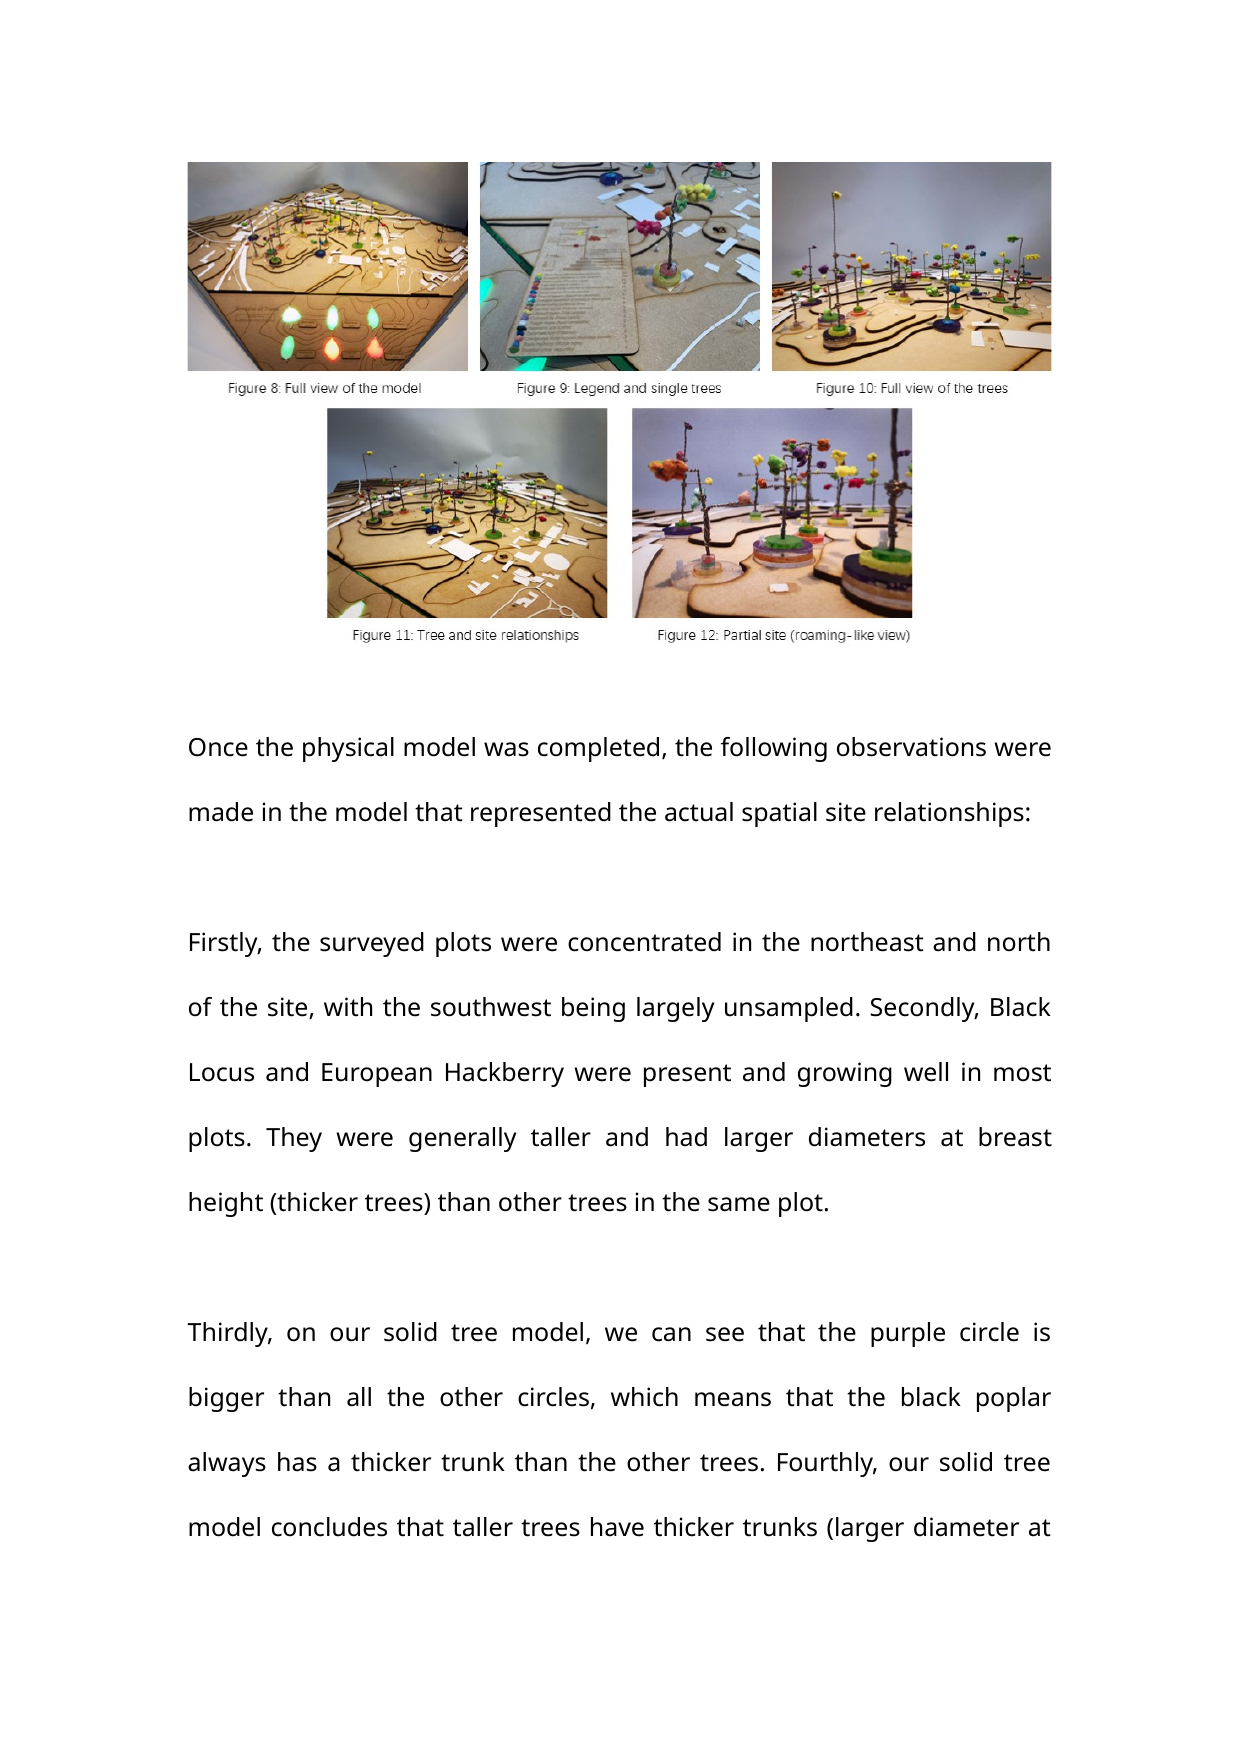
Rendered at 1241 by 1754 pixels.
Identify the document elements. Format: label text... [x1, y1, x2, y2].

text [187, 1299, 1053, 1559]
text Firstly, the surveyed plots were concentrated in the northeast and north of the site, with the southwest being largely unsampled. Secondly, Black Locus and European Hackberry were present and growing well in most plots. They were generally taller and had larger diameters at breast height (thicker trees) than other trees in the same plot. [187, 909, 1053, 1234]
picture [187, 162, 1052, 648]
text Once the physical model was completed, the following observations were made in the model that represented the actual spatial site relationships: [187, 714, 1053, 844]
